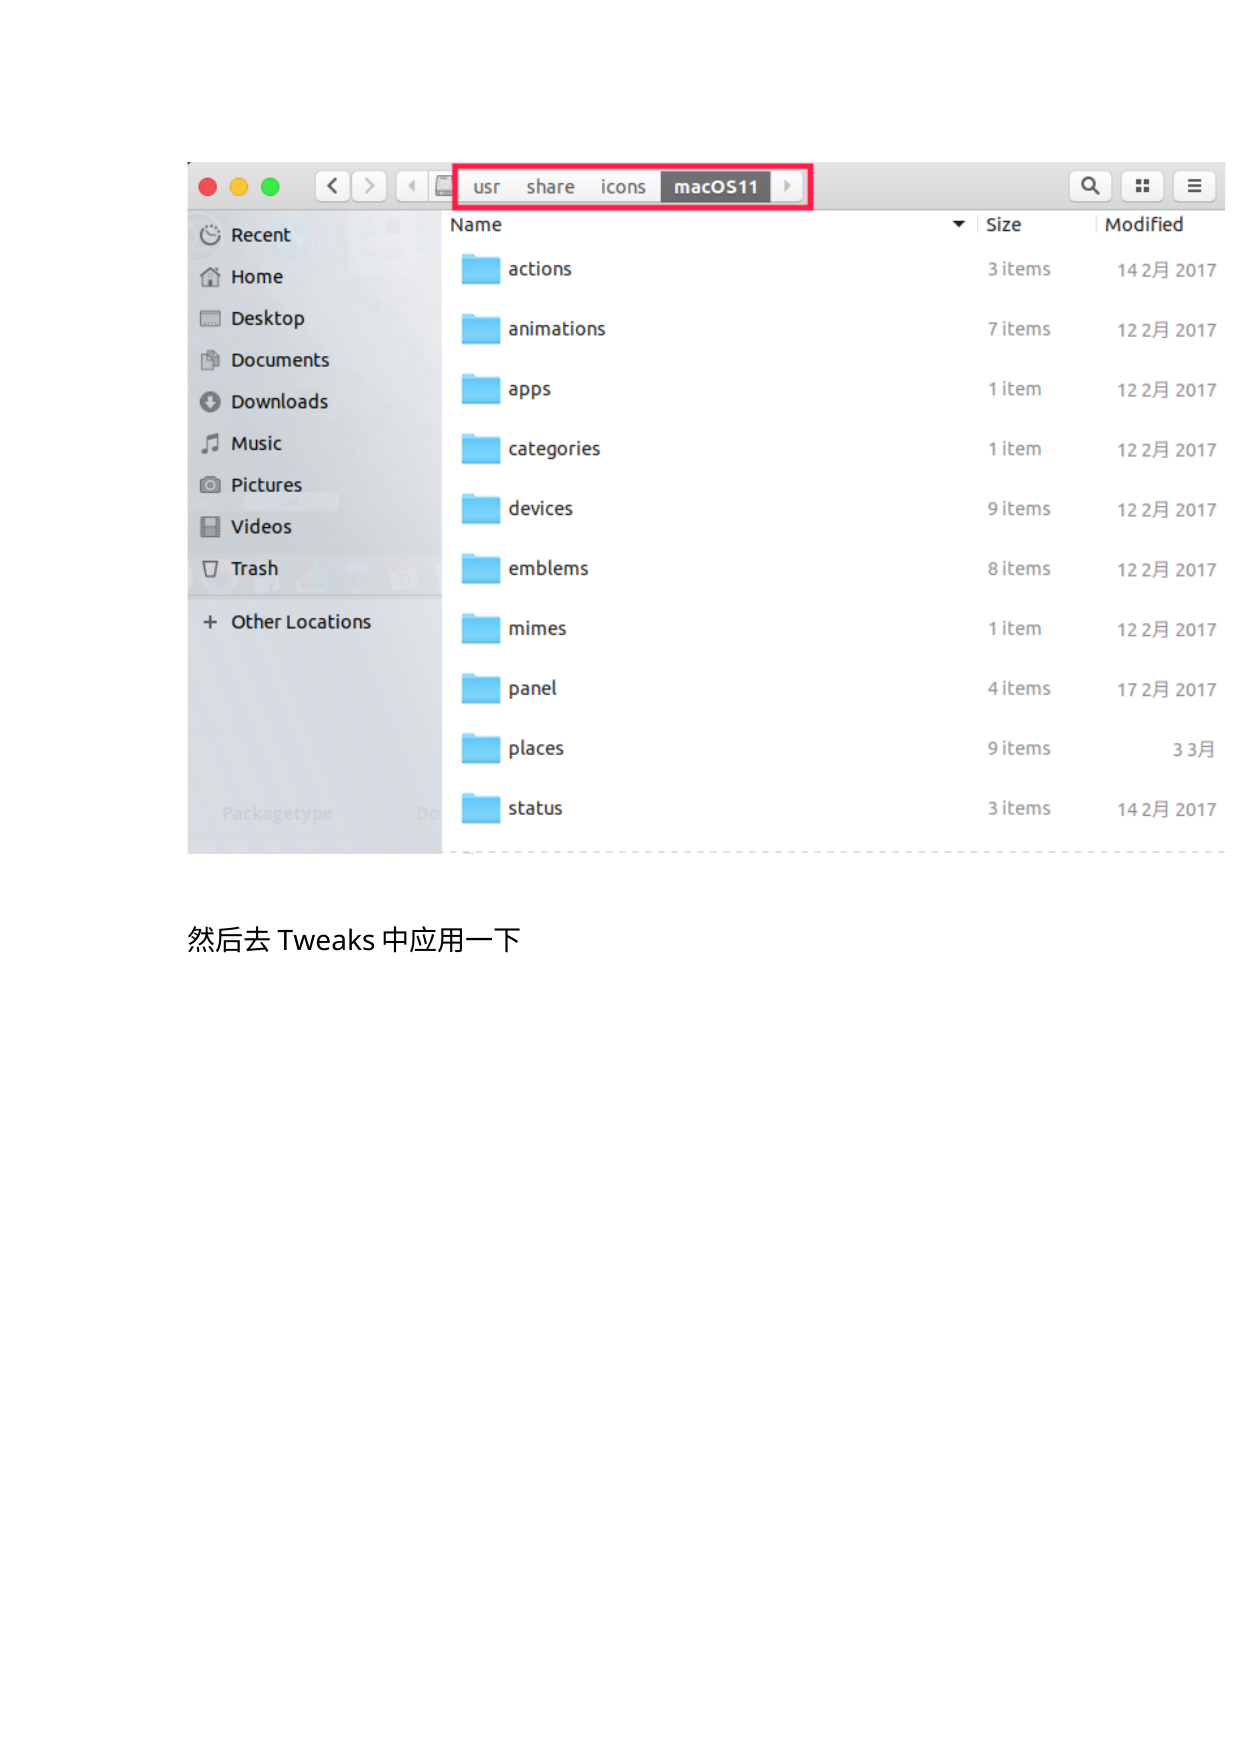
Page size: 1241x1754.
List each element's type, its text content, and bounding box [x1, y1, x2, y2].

picture [187, 162, 1225, 854]
text 然后去Tweaks中应用一下 [187, 906, 1053, 971]
